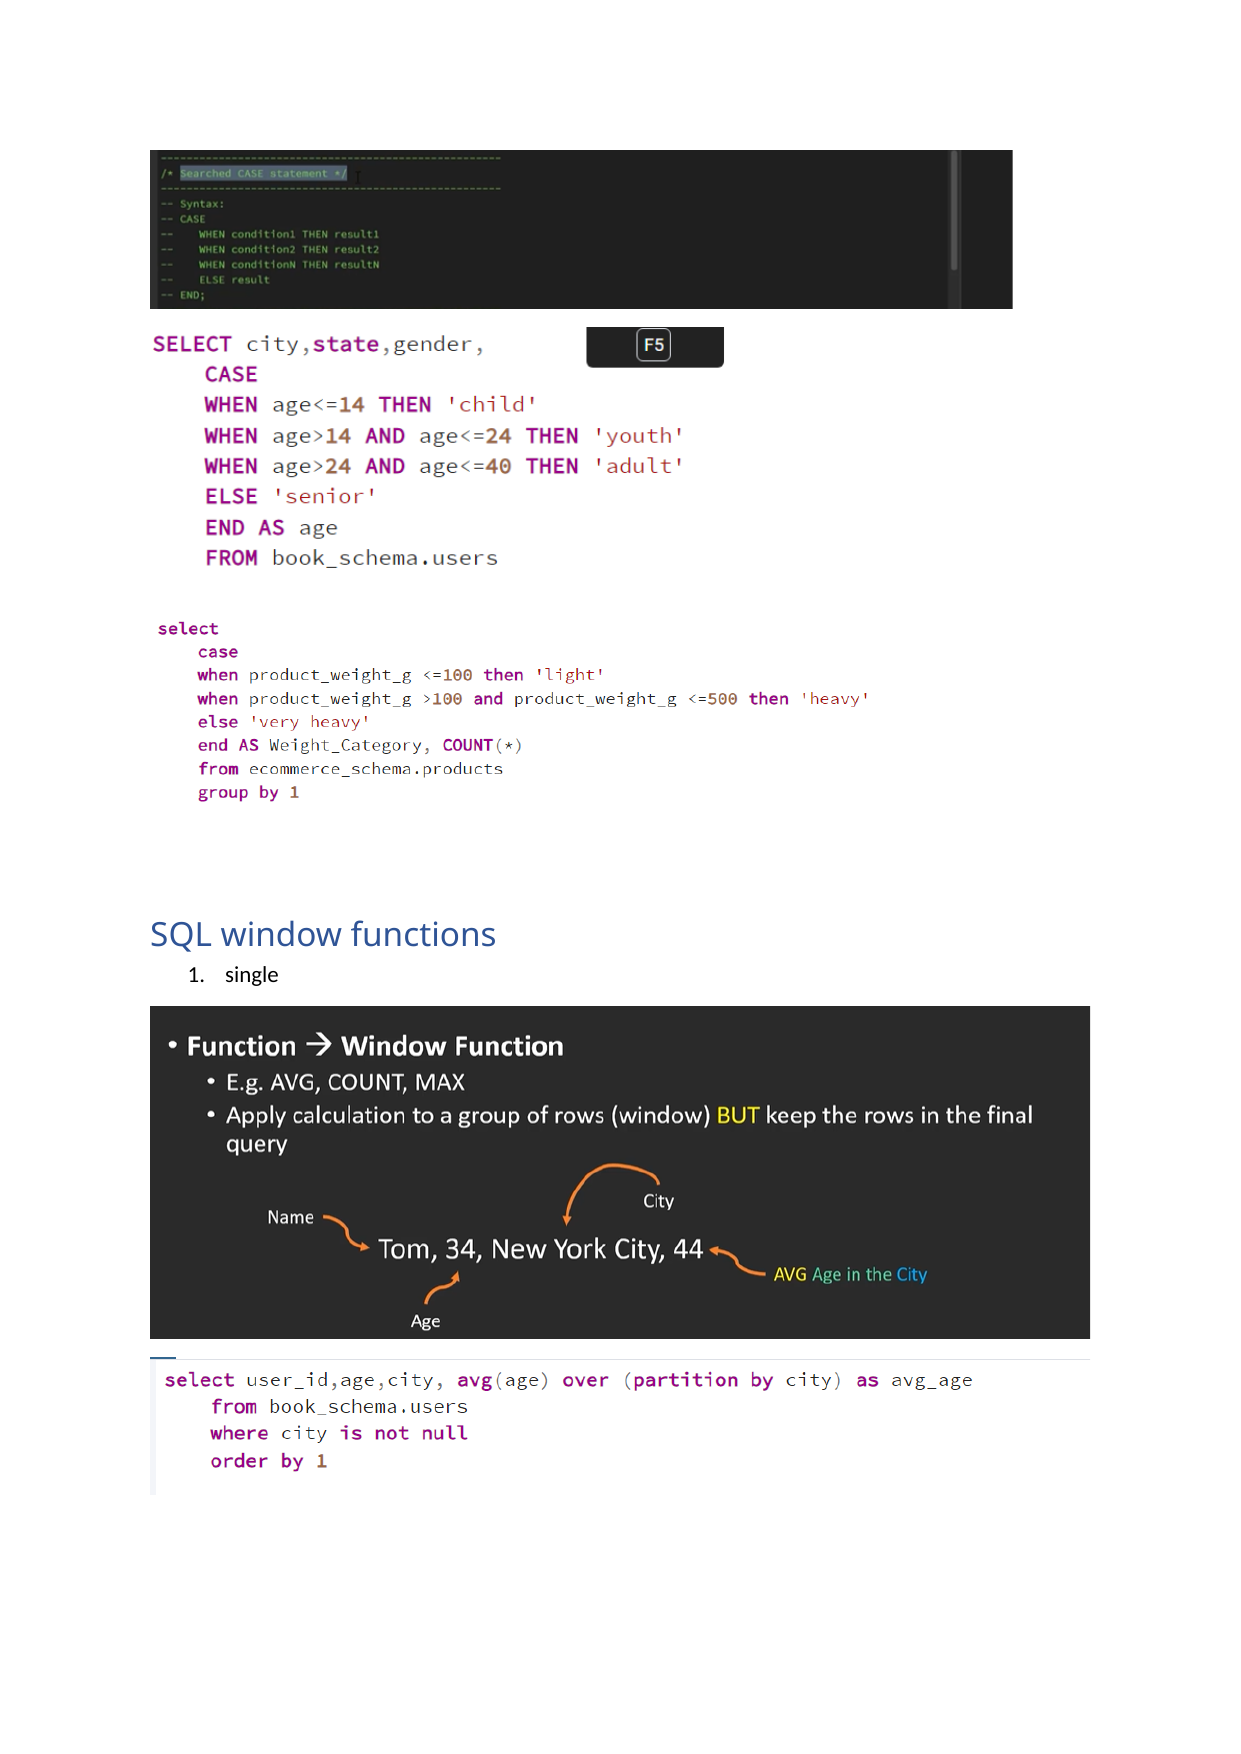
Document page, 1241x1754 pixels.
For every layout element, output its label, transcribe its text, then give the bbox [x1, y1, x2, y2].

list single [187, 960, 1090, 988]
picture [150, 612, 1091, 837]
picture [150, 1357, 1091, 1495]
picture [150, 150, 1013, 309]
picture [150, 1006, 1091, 1339]
subtitle SQL window functions [150, 911, 1090, 956]
picture [150, 327, 898, 594]
